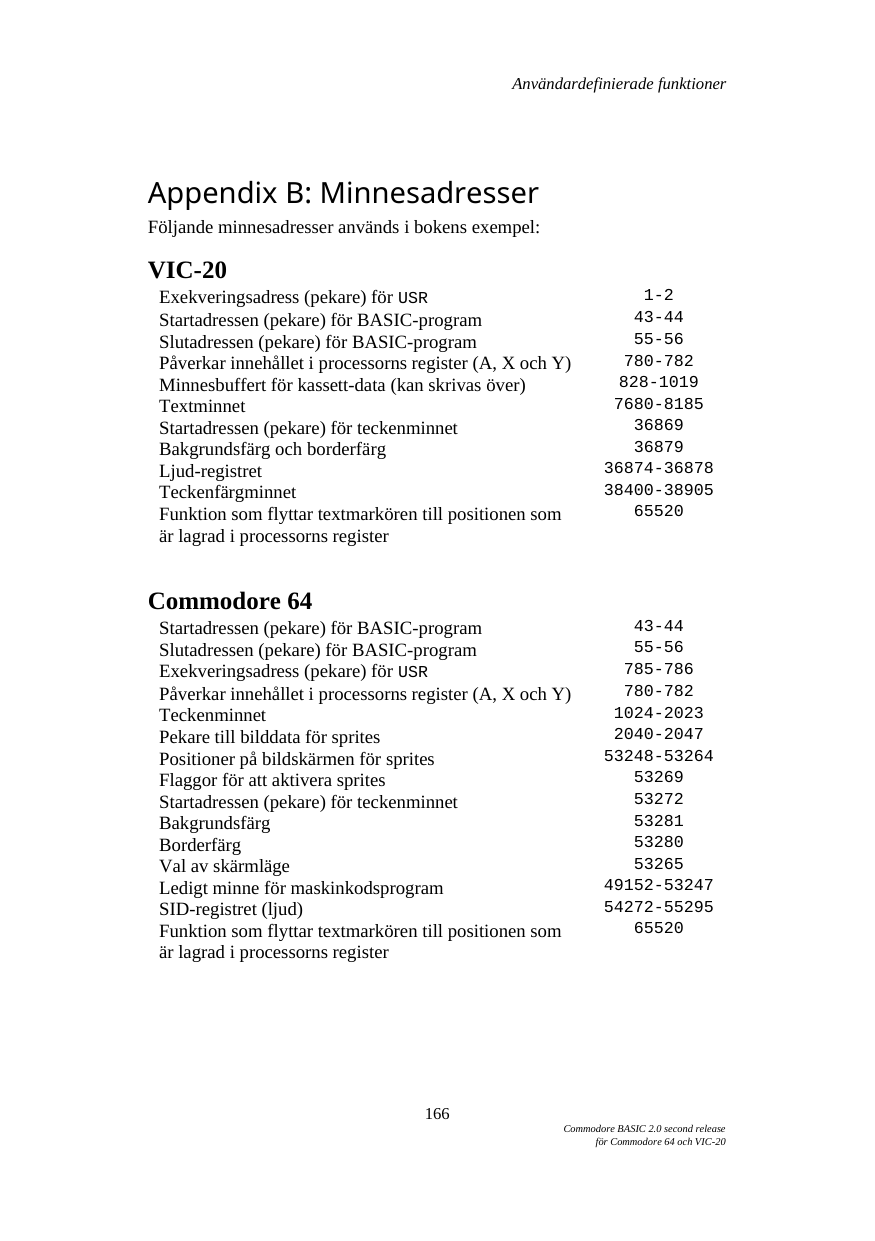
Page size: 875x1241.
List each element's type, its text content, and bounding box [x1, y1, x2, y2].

table_cell 780-782 [591, 352, 726, 374]
table_cell 65520 [591, 503, 726, 546]
table_cell Minnesbuffert för kassett-data (kan skrivas över) [148, 374, 591, 395]
table_cell 7680-8185 [591, 395, 726, 417]
table_cell Ljud-registret [148, 460, 591, 481]
table_cell 36874-36878 [591, 460, 726, 481]
table_cell Startadressen (pekare) för BASIC-program [148, 309, 591, 331]
text Följande minnesadresser används i bokens exempel: [148, 216, 726, 237]
table_cell Teckenfärgminnet [148, 481, 591, 503]
table_cell 36869 [591, 417, 726, 438]
table_cell Bakgrundsfärg och borderfärg [148, 438, 591, 460]
table_cell 55-56 [591, 331, 726, 352]
table_cell Påverkar innehållet i processorns register (A, X och Y) [148, 352, 591, 374]
table_cell 36879 [591, 438, 726, 460]
table_cell Funktion som flyttar textmarkören till positionen som är lagrad i processorns register [148, 503, 591, 546]
table_cell 43-44 [591, 309, 726, 331]
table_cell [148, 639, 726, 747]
subtitle VIC-20 [148, 255, 726, 284]
table_cell Startadressen (pekare) för teckenminnet [148, 417, 591, 438]
table_cell 828-1019 [591, 374, 726, 395]
table_header 1-2 [591, 286, 726, 309]
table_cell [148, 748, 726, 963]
table_cell 38400-38905 [591, 481, 726, 503]
subtitle Commodore 64 [148, 586, 726, 615]
table_header Exekveringsadress (pekare) för USR [148, 286, 591, 309]
table_header Startadressen (pekare) för BASIC-program [148, 617, 591, 639]
table_cell Textminnet [148, 395, 591, 417]
table_cell Slutadressen (pekare) för BASIC-program [148, 331, 591, 352]
table_header 43-44 [591, 617, 726, 639]
subtitle Appendix B: Minnesadresser [148, 173, 726, 212]
